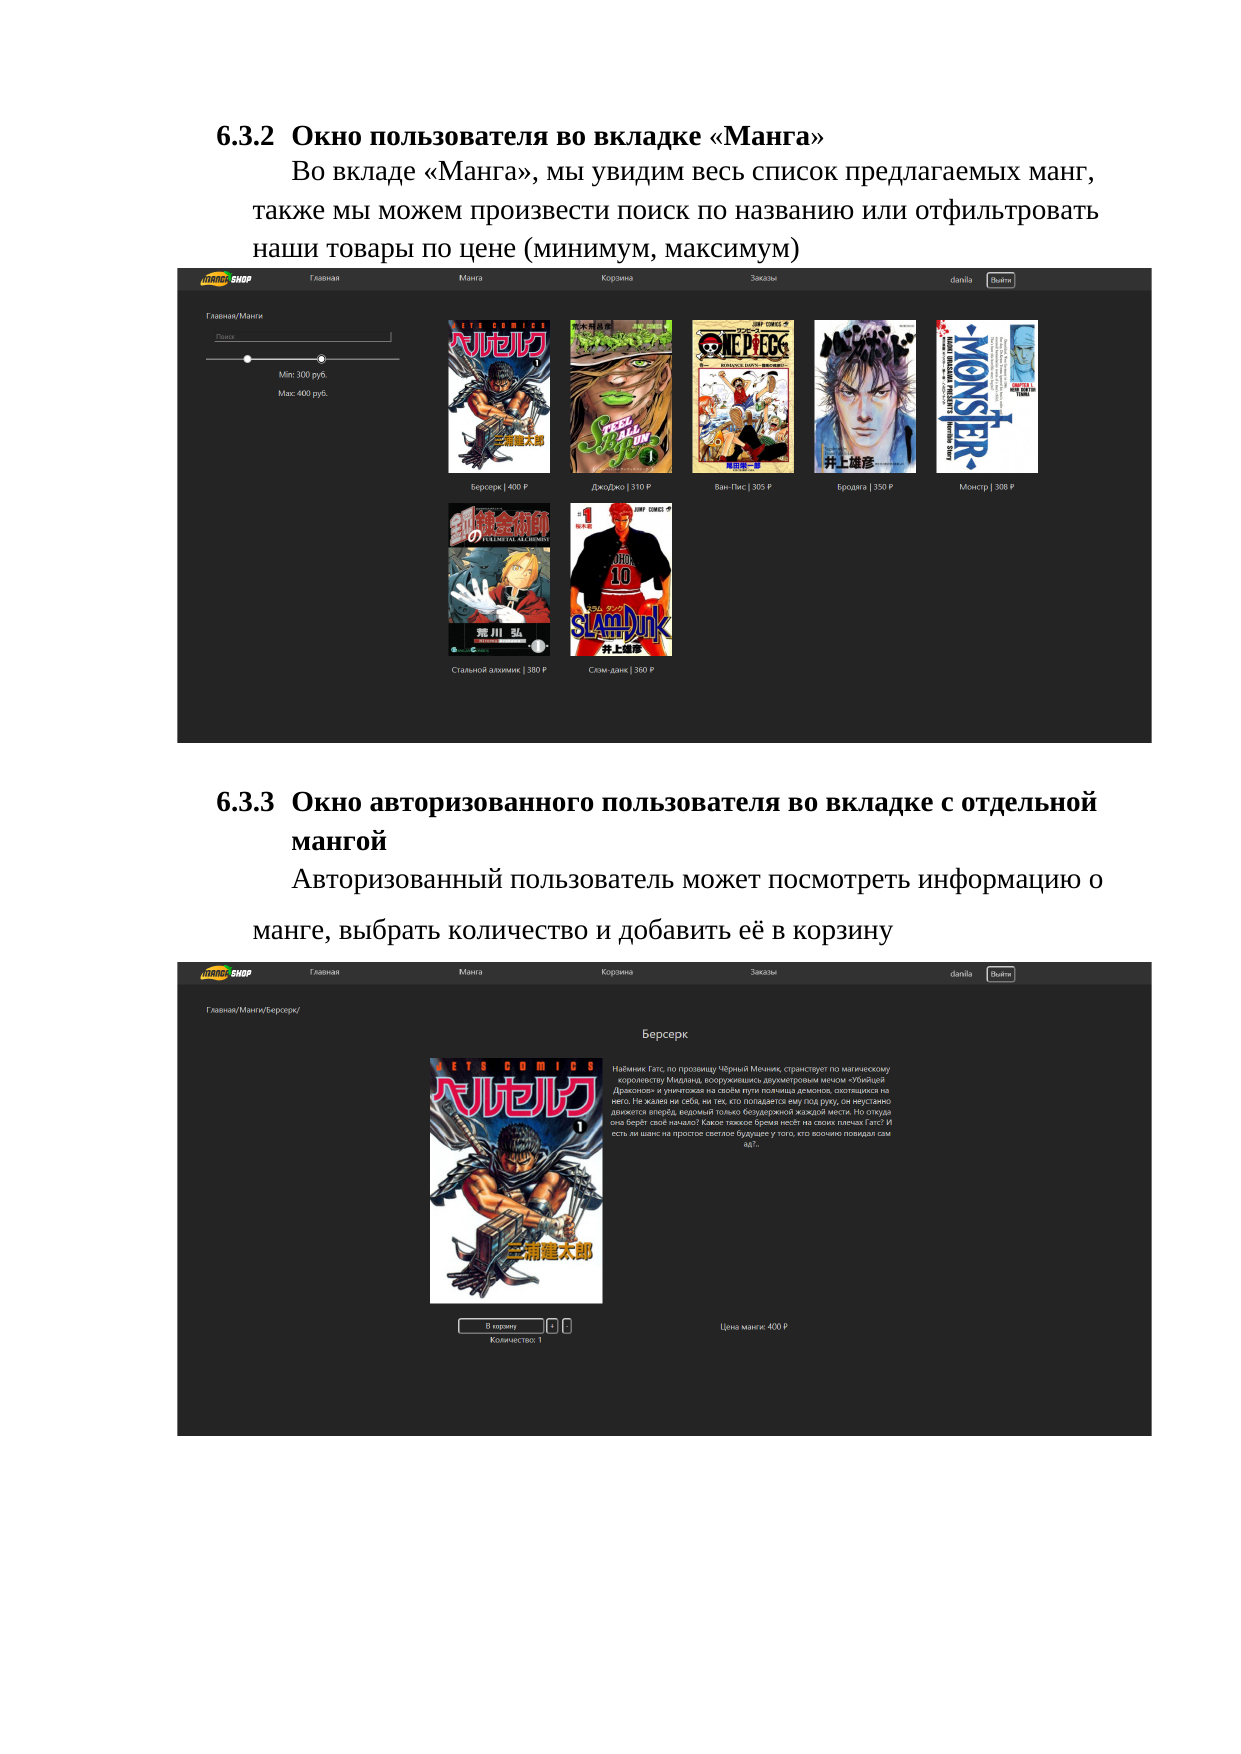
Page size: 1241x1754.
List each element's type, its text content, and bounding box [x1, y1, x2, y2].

text Авторизованный пользователь может посмотреть информацию о манге, выбрать количество и добавить её в корзину [252, 862, 1152, 946]
subtitle Окно пользователя во вкладке «Манга» [216, 118, 1152, 152]
picture [177, 268, 1152, 743]
list Окно авторизованного пользователя во вкладке с отдельной мангой [216, 784, 1152, 857]
text Во вкладе «Манга», мы увидим весь список предлагаемых манг, также мы можем произвести поиск по названию или отфильтровать наши товары по цене (минимум, максимум) [252, 153, 1152, 264]
picture [177, 962, 1152, 1436]
